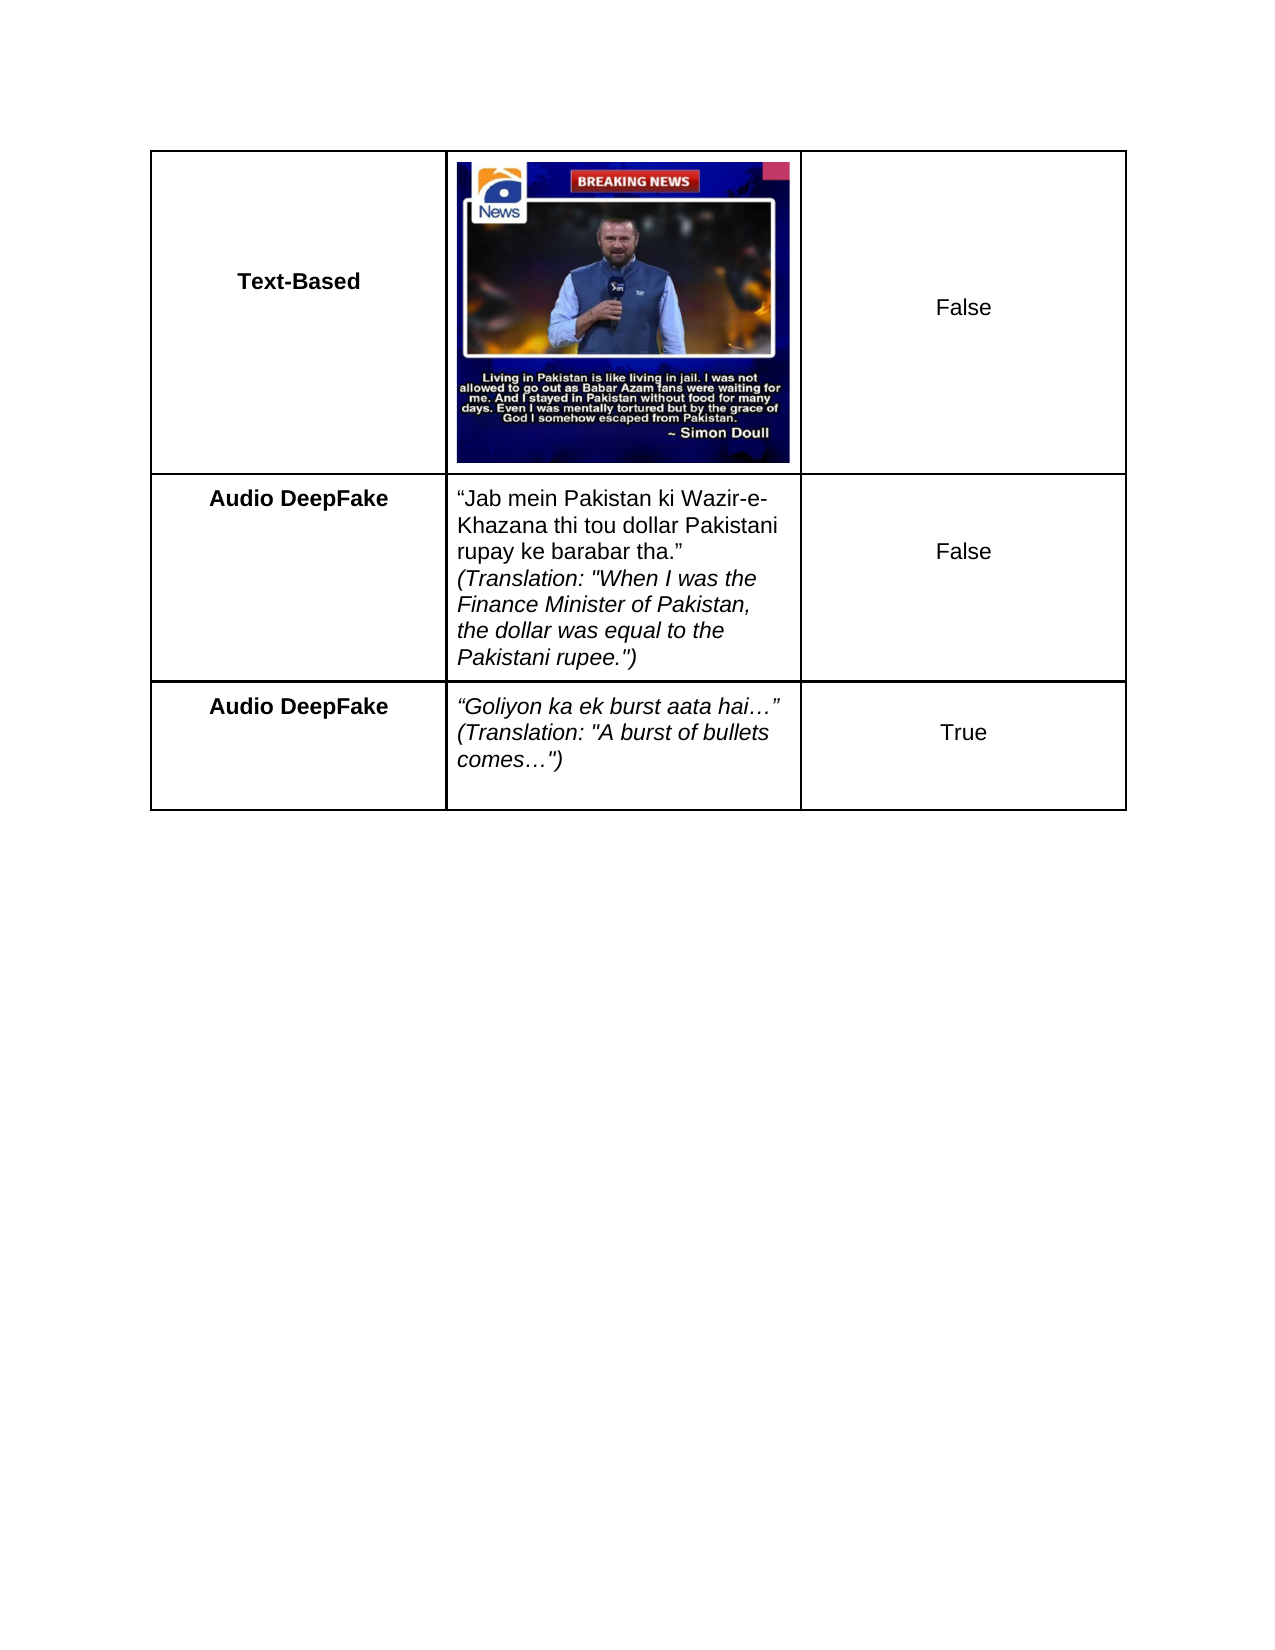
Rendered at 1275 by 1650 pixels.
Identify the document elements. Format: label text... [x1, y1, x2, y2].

table_cell Audio DeepFake [152, 475, 445, 680]
picture [456, 162, 790, 463]
table_cell True [802, 683, 1125, 809]
table_cell Audio DeepFake [152, 683, 445, 809]
table_cell False [802, 475, 1125, 680]
table_cell [448, 152, 800, 473]
table_cell “Goliyon ka ek burst aata hai…” (Translation: "A burst of bullets comes…") [448, 683, 800, 809]
table_cell False [802, 152, 1125, 473]
table_cell Text-Based [152, 152, 445, 473]
table_cell “Jab mein Pakistan ki Wazir-e-Khazana thi tou dollar Pakistani rupay ke barabar tha.” (Translation: "When I was the Finance Minister of Pakistan, the dollar was equal to the Pakistani rupee.") [448, 475, 800, 680]
